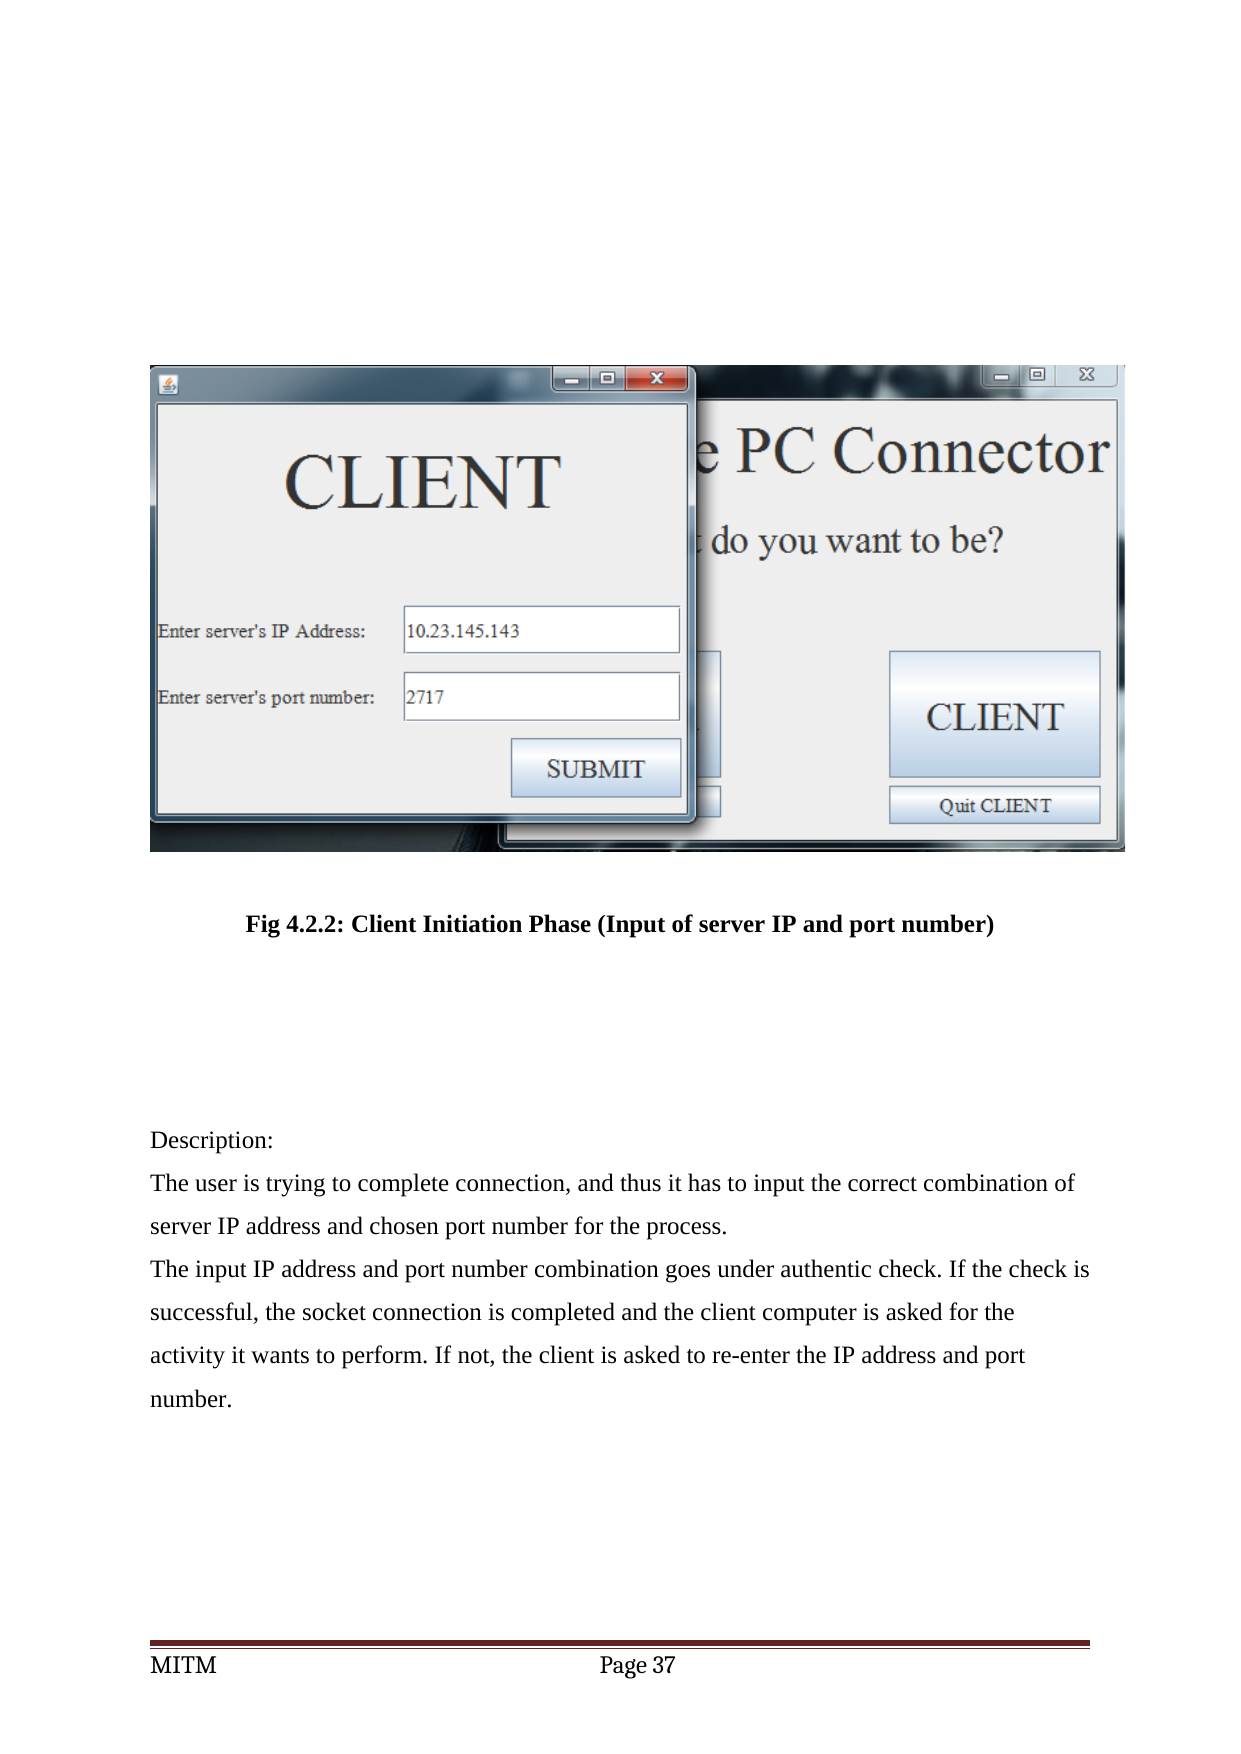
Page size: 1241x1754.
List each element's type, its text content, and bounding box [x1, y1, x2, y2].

text Description: [150, 1125, 1090, 1154]
text The input IP address and port number combination goes under authentic check. If the check is successful, the socket connection is completed and the client computer is asked for the activity it wants to perform. If not, the client is asked to re-enter the IP address and port number. [150, 1254, 1090, 1412]
picture [150, 365, 1125, 852]
text The user is trying to complete connection, and thus it has to input the correct combination of server IP address and chosen port number for the process. [150, 1168, 1090, 1240]
text Fig 4.2.2: Client Initiation Phase (Input of server IP and port number) [150, 909, 1090, 938]
